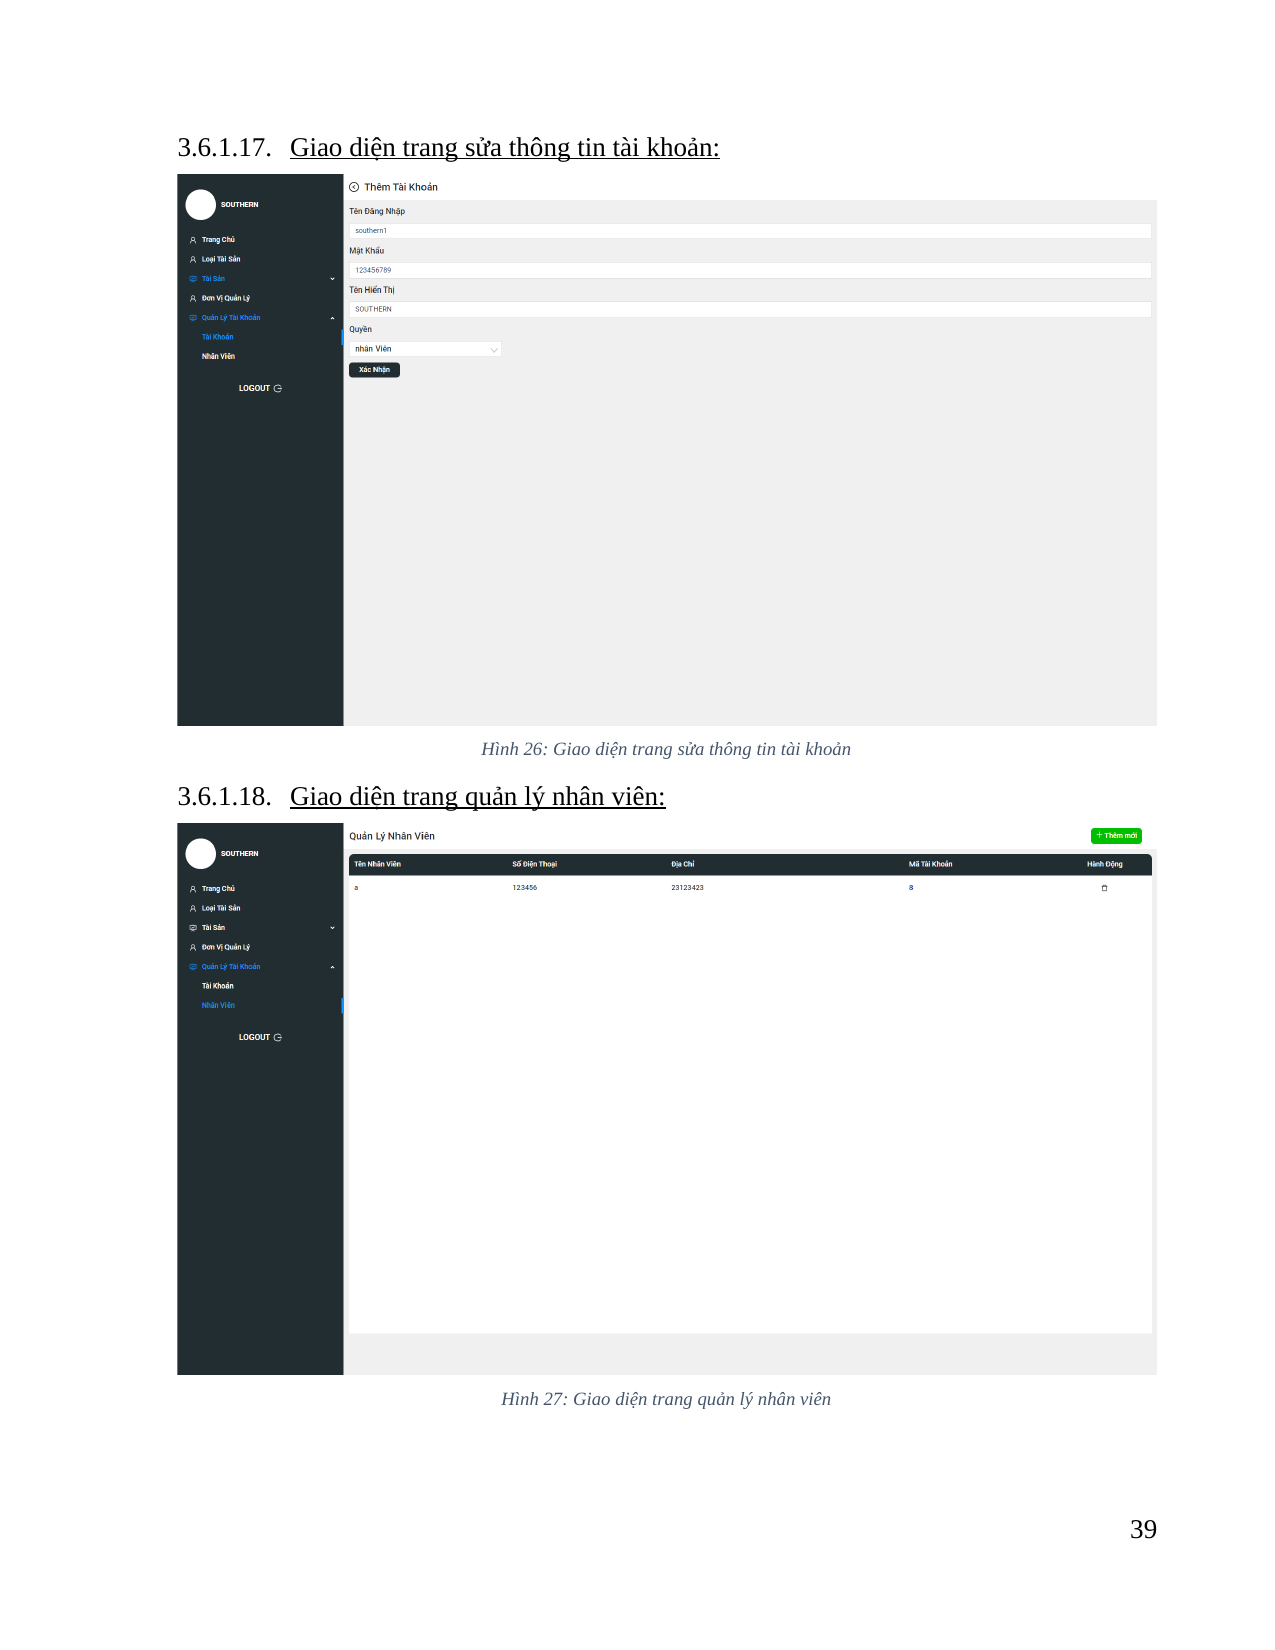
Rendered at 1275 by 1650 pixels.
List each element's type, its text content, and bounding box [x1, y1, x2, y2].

picture [177, 174, 1157, 726]
picture [177, 823, 1157, 1375]
subtitle Giao diện trang quản lý nhân viên: [177, 780, 1157, 811]
subtitle Giao diện trang sửa thông tin tài khoản: [177, 131, 1157, 162]
